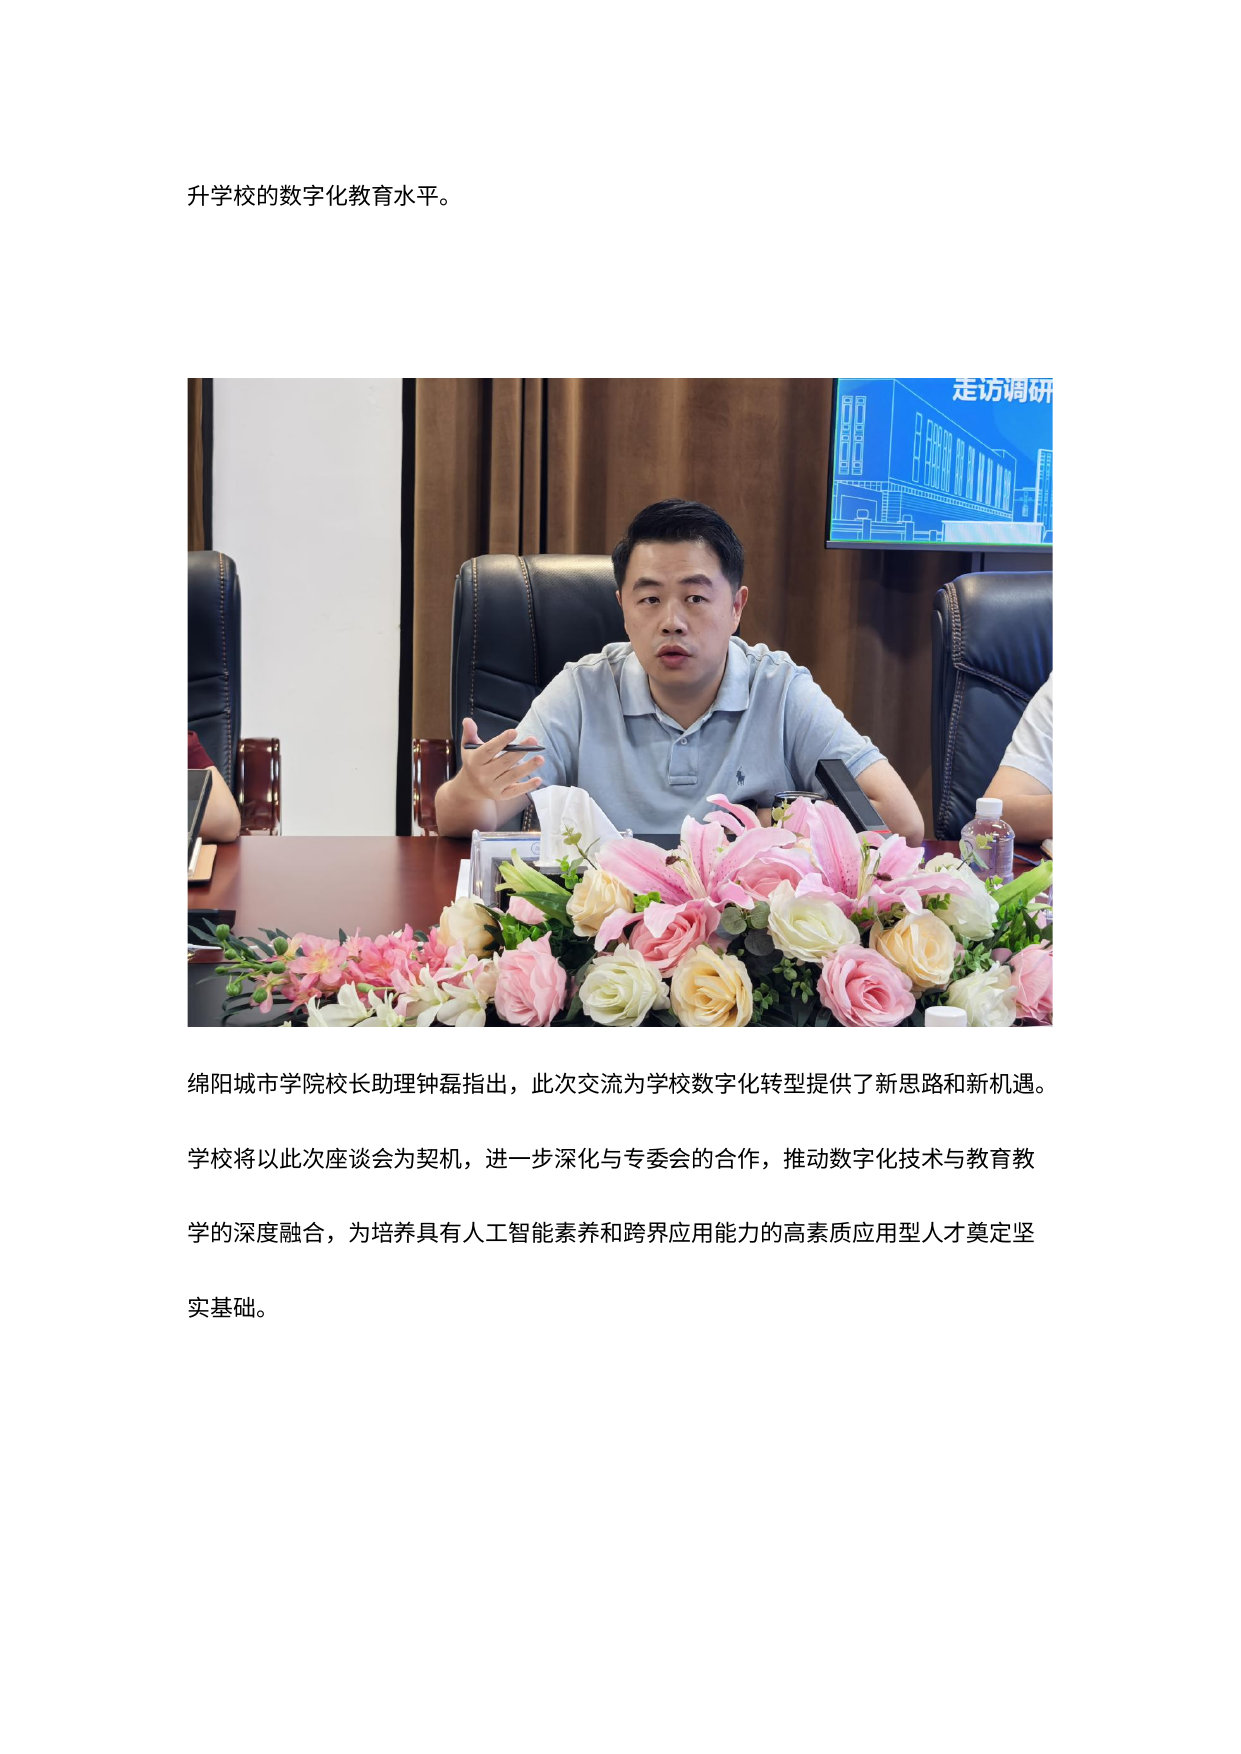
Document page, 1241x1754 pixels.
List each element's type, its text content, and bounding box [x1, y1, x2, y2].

picture [187, 378, 1053, 1027]
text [187, 162, 1053, 227]
text 绵阳城市学院校长助理钟磊指出，此次交流为学校数字化转型提供了新思路和新机遇。学校将以此次座谈会为契机，进一步深化与专委会的合作，推动数字化技术与教育教学的深度融合，为培养具有人工智能素养和跨界应用能力的高素质应用型人才奠定坚实基础。 [187, 1050, 1053, 1339]
